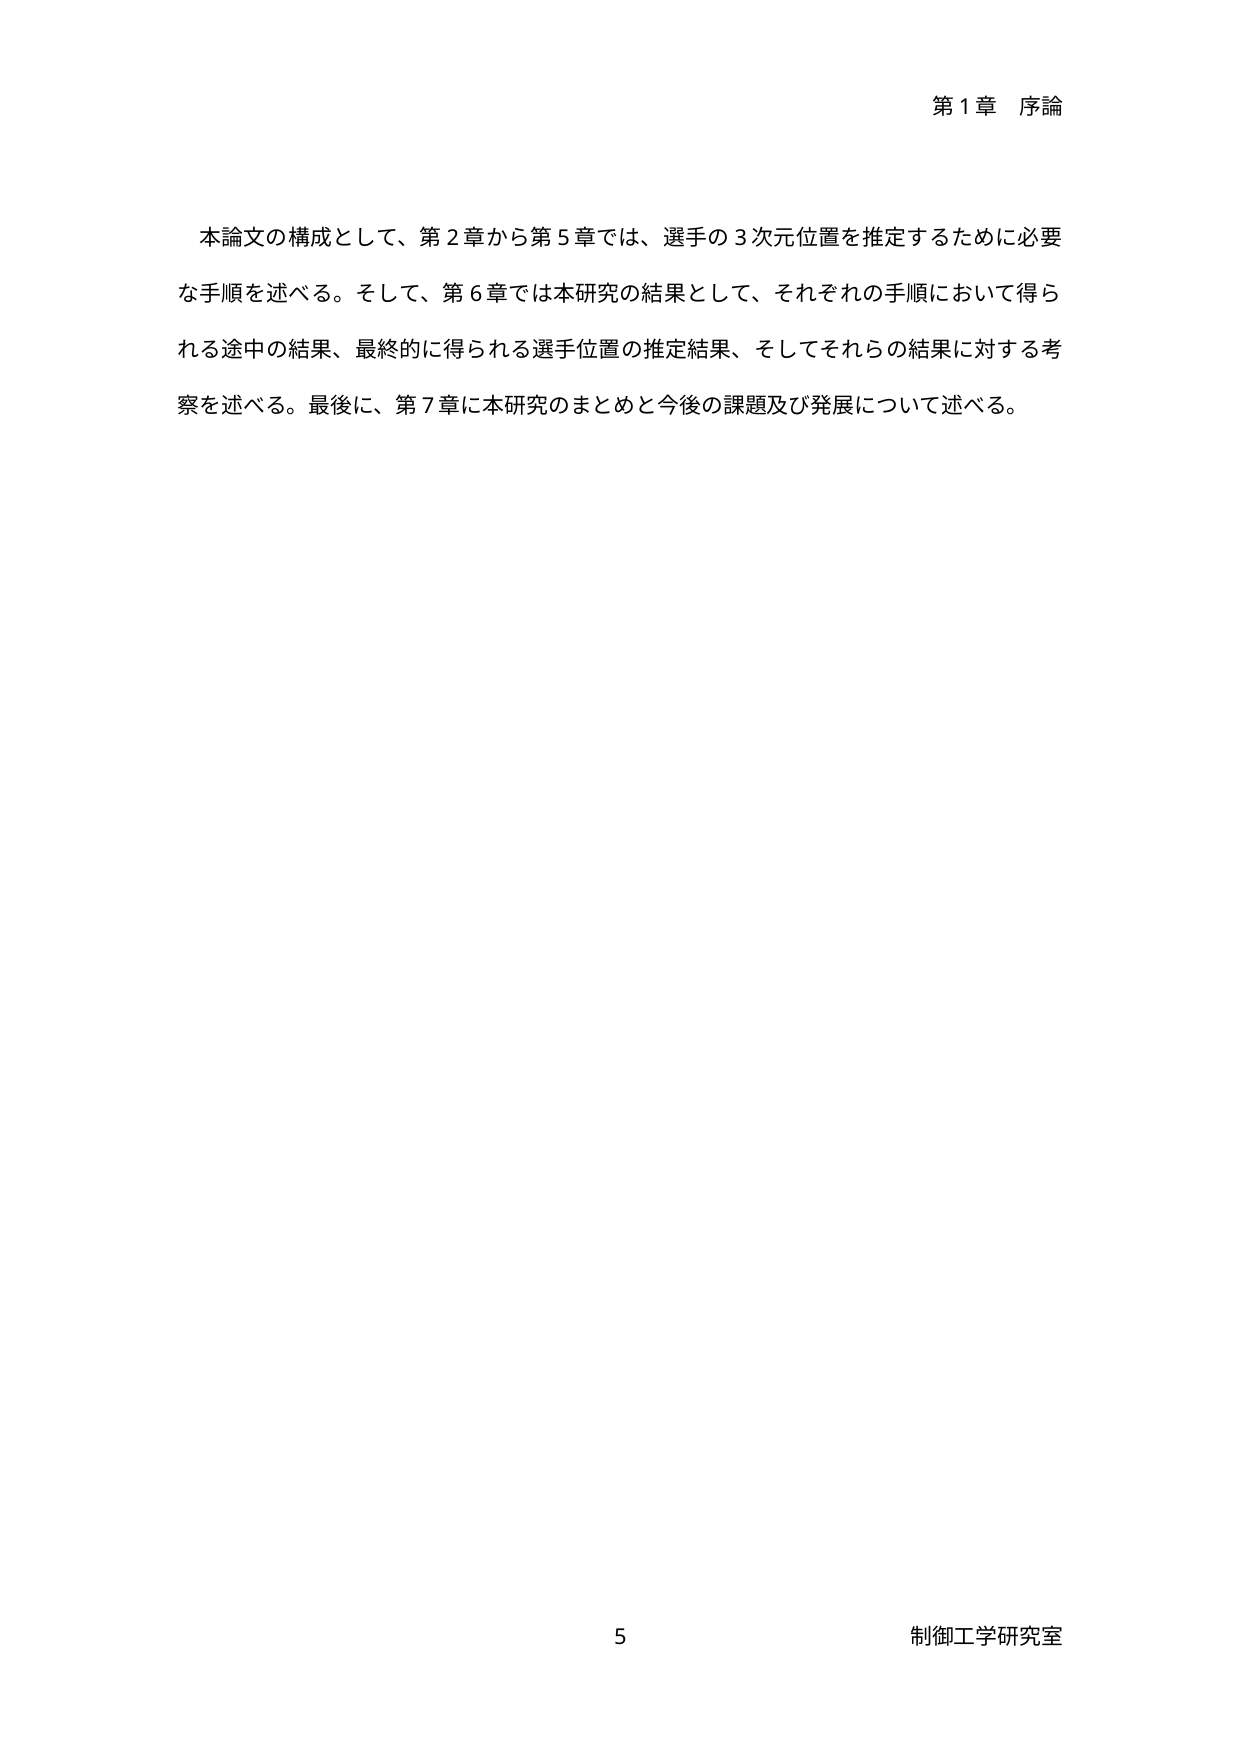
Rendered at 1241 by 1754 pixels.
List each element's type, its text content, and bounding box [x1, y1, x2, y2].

text 本論文の構成として、第2章から第5章では、を述べる。そして、第6章ではを述べる。最後に第7章に本研究のまとめと今後の課題及び発展について述べる。 [177, 217, 1063, 423]
